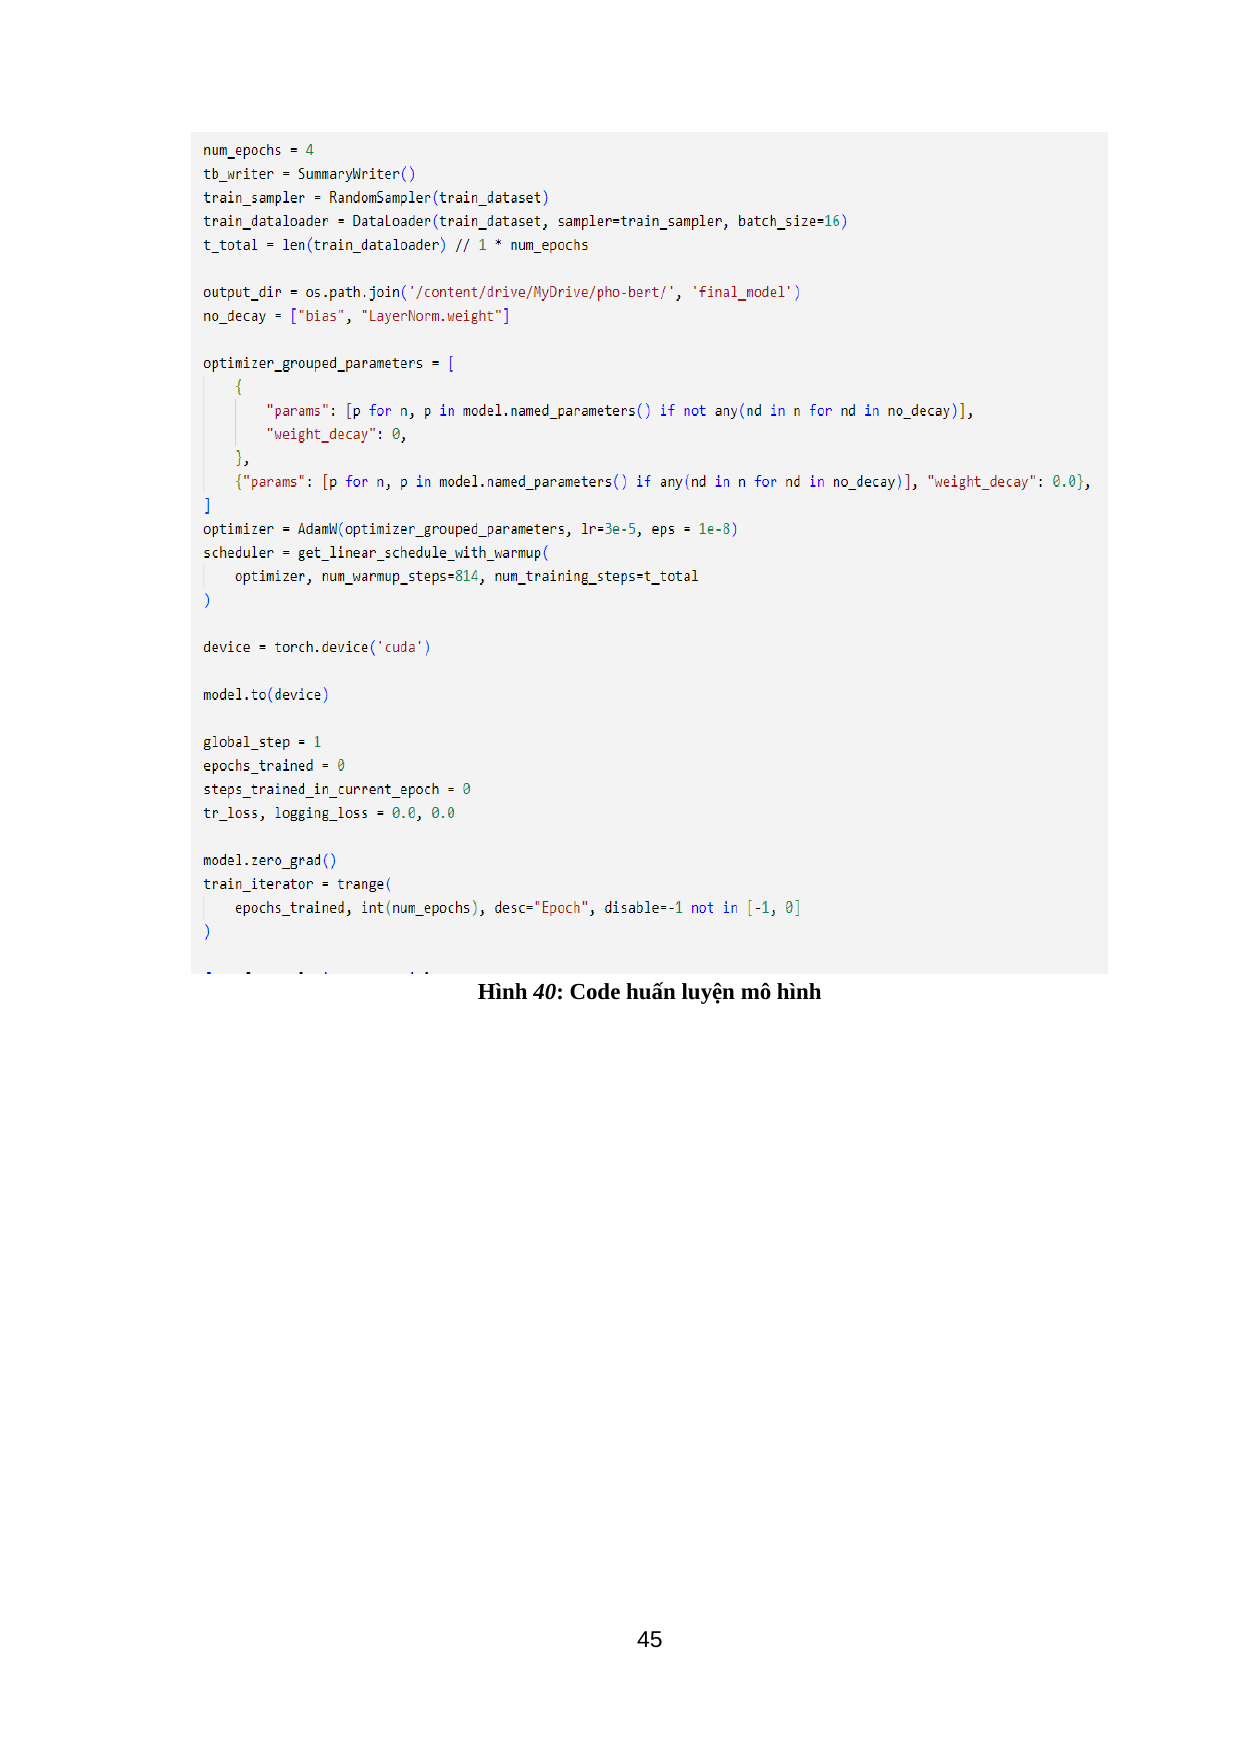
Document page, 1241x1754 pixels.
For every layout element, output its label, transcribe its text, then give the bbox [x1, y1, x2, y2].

text Hình 40: Code huấn luyện mô hình [177, 978, 1122, 1004]
picture [191, 132, 1109, 974]
